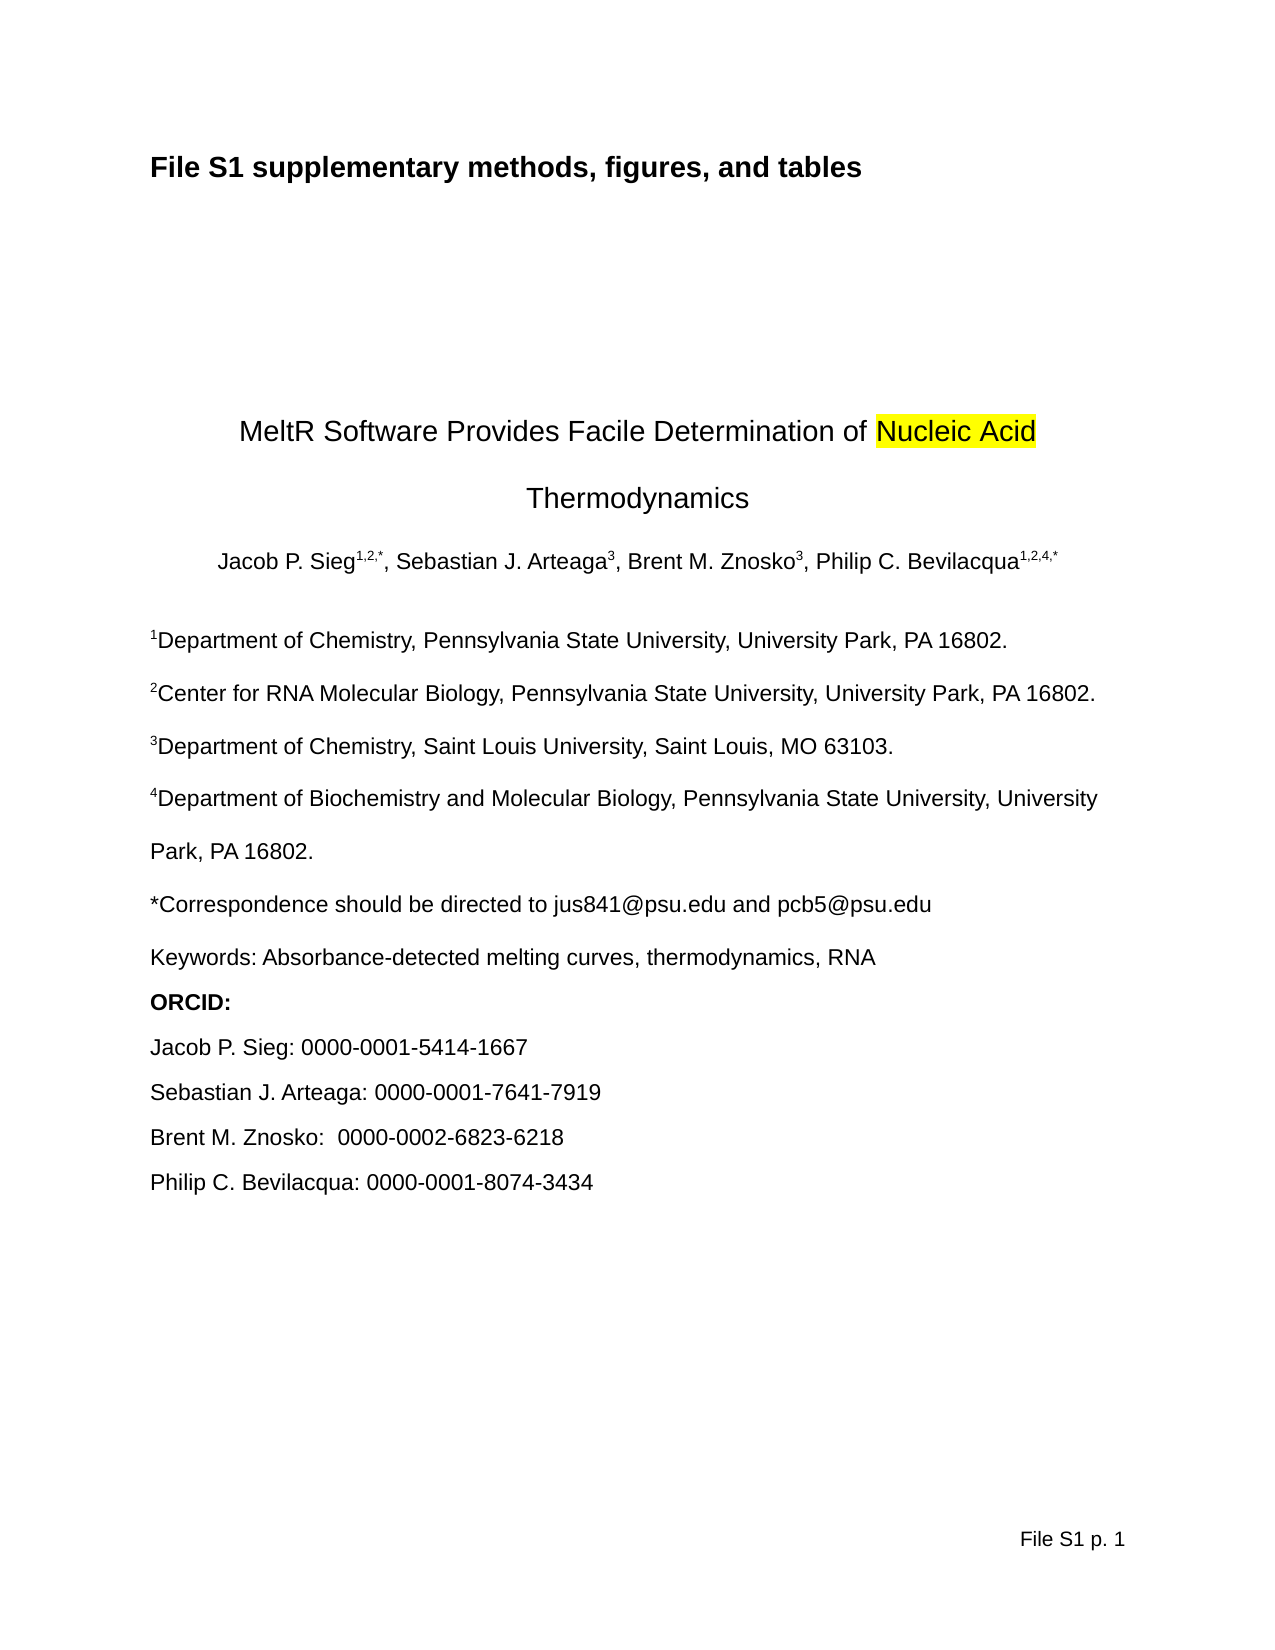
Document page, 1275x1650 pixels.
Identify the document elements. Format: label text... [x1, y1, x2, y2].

text MeltR Software Provides Facile Determination of Nucleic Acid Thermodynamics [150, 414, 1125, 515]
text Sebastian J. Arteaga: 0000-0001-7641-7919 [150, 1079, 1125, 1105]
text Jacob P. Sieg1,2,*, Sebastian J. Arteaga3, Brent M. Znosko3, Philip C. Bevilacqua1,2,4,* [150, 548, 1125, 574]
text Brent M. Znosko: 0000-0002-6823-6218 [150, 1124, 1125, 1150]
text ORCID: [150, 989, 1125, 1015]
text 4Department of Biochemistry and Molecular Biology, Pennsylvania State University, University Park, PA 16802. [150, 785, 1125, 864]
text 2Center for RNA Molecular Biology, Pennsylvania State University, University Park, PA 16802. [150, 680, 1125, 706]
text Jacob P. Sieg: 0000-0001-5414-1667 [150, 1034, 1125, 1060]
text Philip C. Bevilacqua: 0000-0001-8074-3434 [150, 1169, 1125, 1195]
text File S1 supplementary methods, figures, and tables [150, 150, 1125, 183]
text 3Department of Chemistry, Saint Louis University, Saint Louis, MO 63103. [150, 733, 1125, 759]
text *Correspondence should be directed to jus841@psu.edu and pcb5@psu.edu [150, 891, 1125, 917]
text 1Department of Chemistry, Pennsylvania State University, University Park, PA 16802. [150, 627, 1125, 654]
text Keywords: Absorbance-detected melting curves, thermodynamics, RNA [150, 943, 1125, 970]
